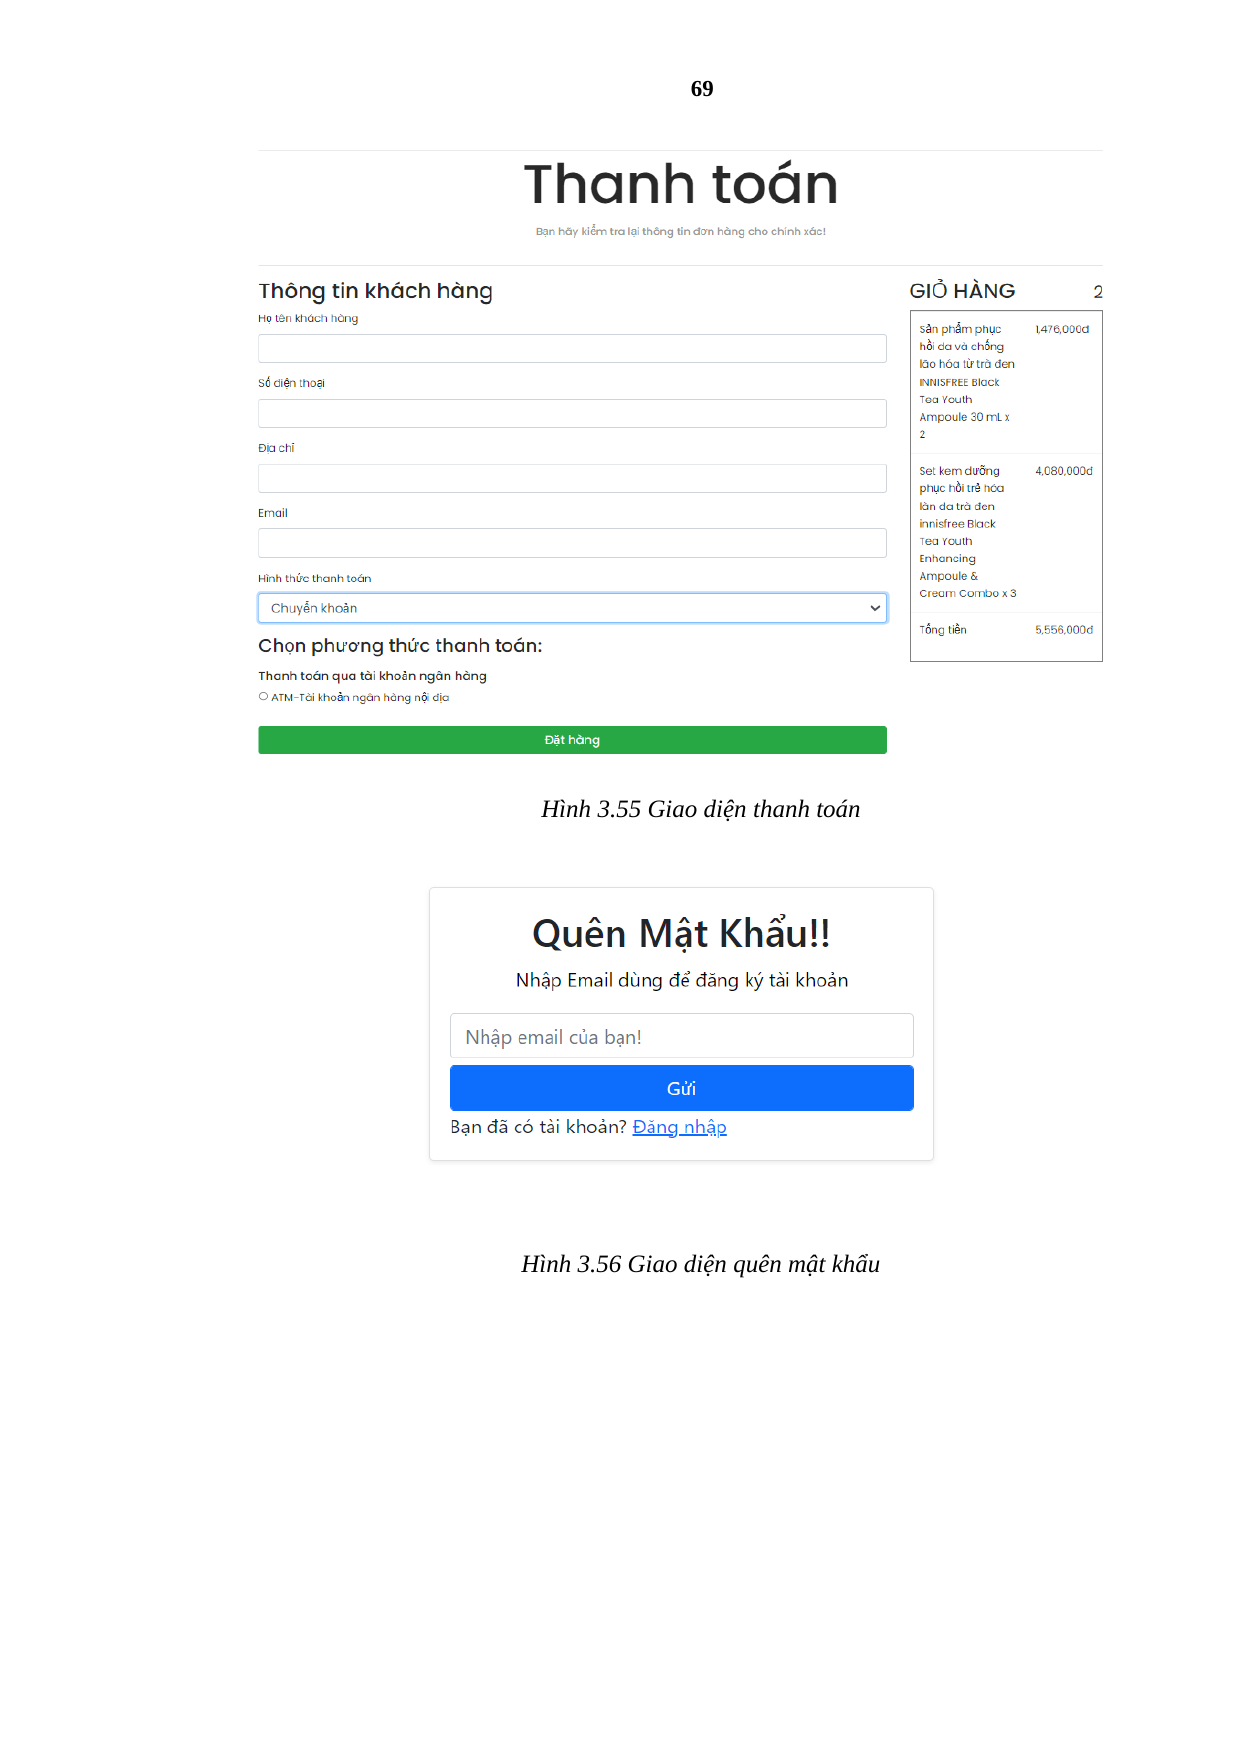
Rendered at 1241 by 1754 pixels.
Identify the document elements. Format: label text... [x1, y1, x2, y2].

picture [386, 843, 1018, 1237]
picture [206, 147, 1123, 782]
